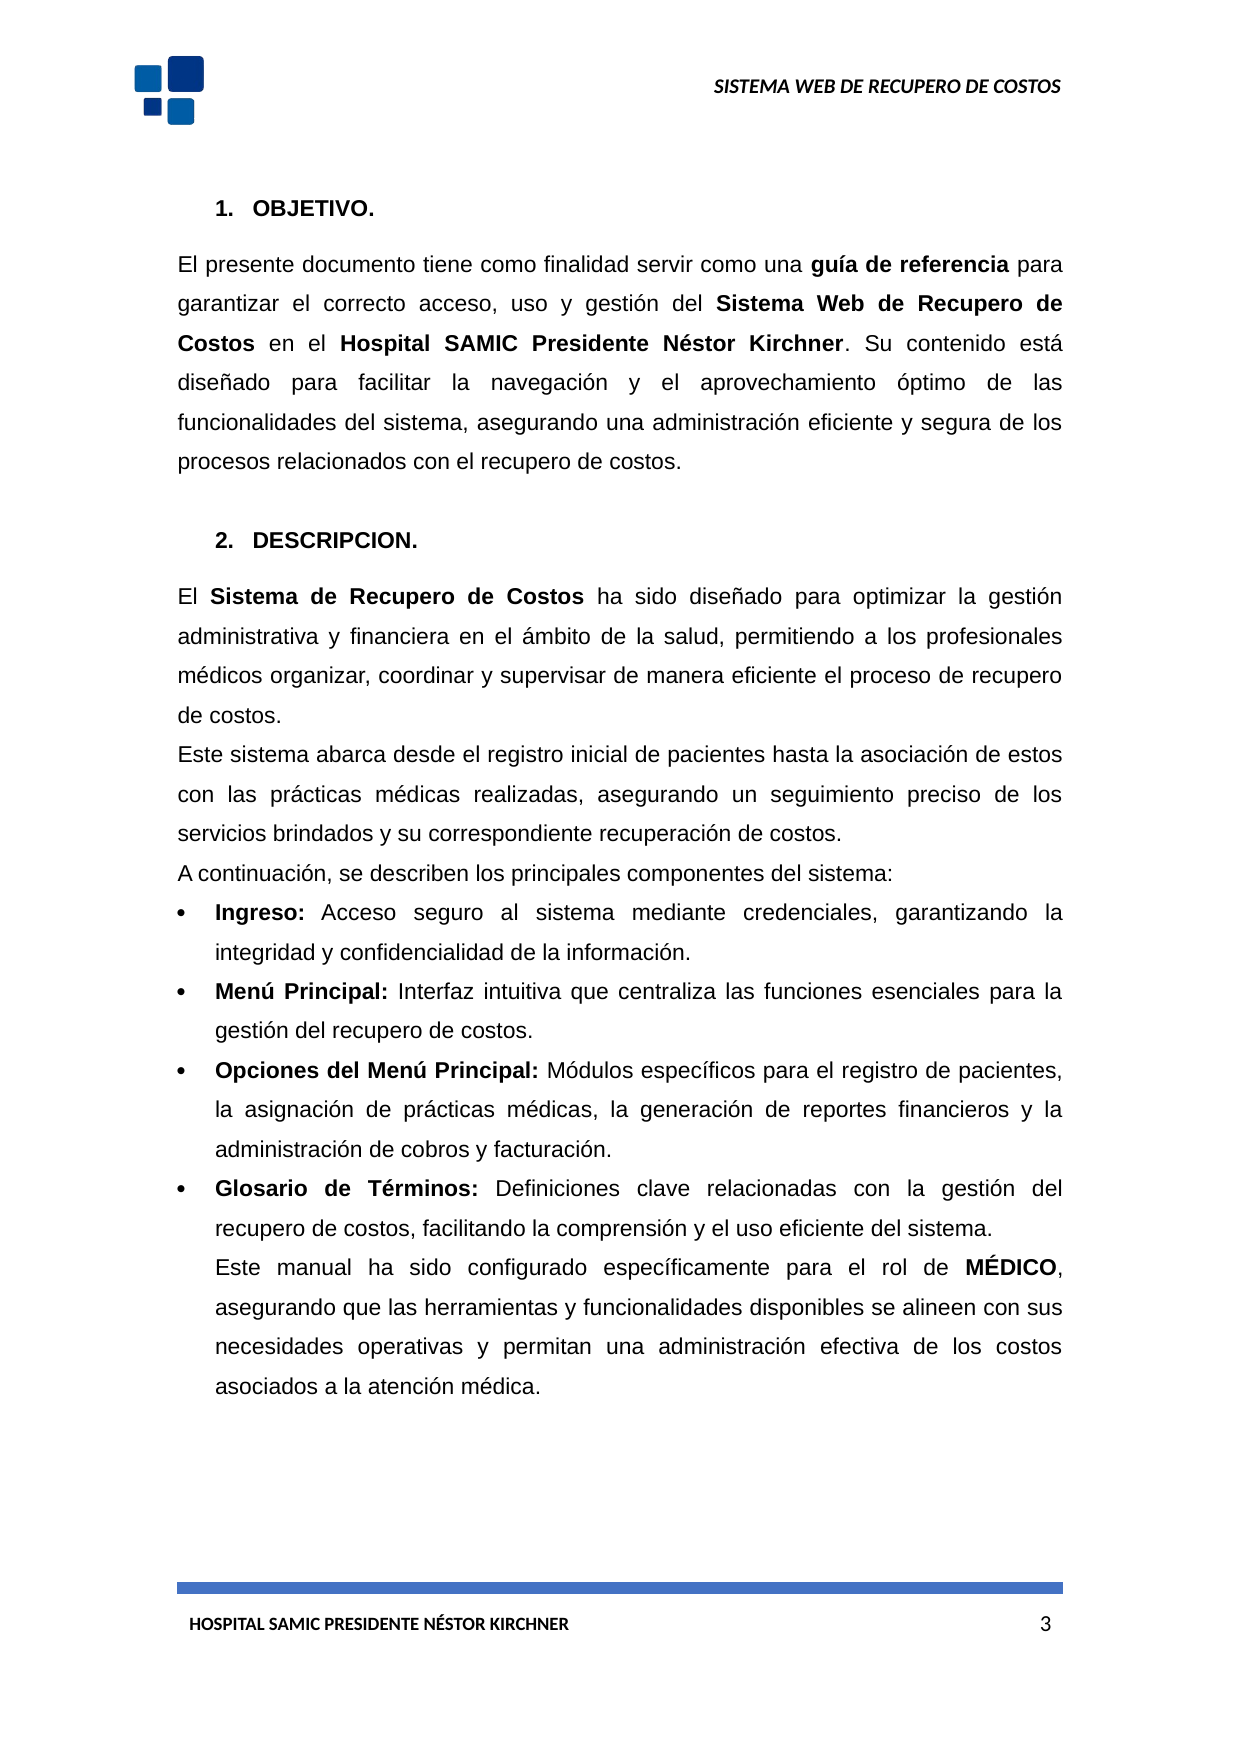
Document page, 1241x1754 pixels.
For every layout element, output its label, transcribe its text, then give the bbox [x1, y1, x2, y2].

subtitle DESCRIPCION. [215, 527, 1063, 553]
list Este sistema abarca desde el registro inicial de pacientes hasta la asociación de estos con las prácticas médicas realizadas, asegurando un seguimiento preciso de los servicios brindados y su correspondiente recuperación de costos. [177, 741, 1063, 846]
list Ingreso: Acceso seguro al sistema mediante credenciales, garantizando la integridad y confidencialidad de la información. [177, 899, 1063, 965]
list El Sistema de Recupero de Costos ha sido diseñado para optimizar la gestión administrativa y financiera en el ámbito de la salud, permitiendo a los profesionales médicos organizar, coordinar y supervisar de manera eficiente el proceso de recupero de costos. [177, 583, 1063, 728]
list Menú Principal: Interfaz intuitiva que centraliza las funciones esenciales para la gestión del recupero de costos. [177, 978, 1063, 1044]
list Opciones del Menú Principal: Módulos específicos para el registro de pacientes, la asignación de prácticas médicas, la generación de reportes financieros y la administración de cobros y facturación. [177, 1057, 1063, 1162]
list Este manual ha sido configurado específicamente para el rol de MÉDICO, asegurando que las herramientas y funcionalidades disponibles se alineen con sus necesidades operativas y permitan una administración efectiva de los costos asociados a la atención médica. [215, 1254, 1063, 1399]
subtitle OBJETIVO. [215, 194, 1063, 221]
text El presente documento tiene como finalidad servir como una guía de referencia para garantizar el correcto acceso, uso y gestión del Sistema Web de Recupero de Costos en el Hospital SAMIC Presidente Néstor Kirchner. Su contenido está diseñado para facilitar la navegación y el aprovechamiento óptimo de las funcionalidades del sistema, asegurando una administración eficiente y segura de los procesos relacionados con el recupero de costos. [177, 251, 1063, 474]
picture [127, 50, 207, 125]
list Glosario de Términos: Definiciones clave relacionadas con la gestión del recupero de costos, facilitando la comprensión y el uso eficiente del sistema. [177, 1175, 1063, 1241]
list A continuación, se describen los principales componentes del sistema: [177, 859, 1063, 886]
